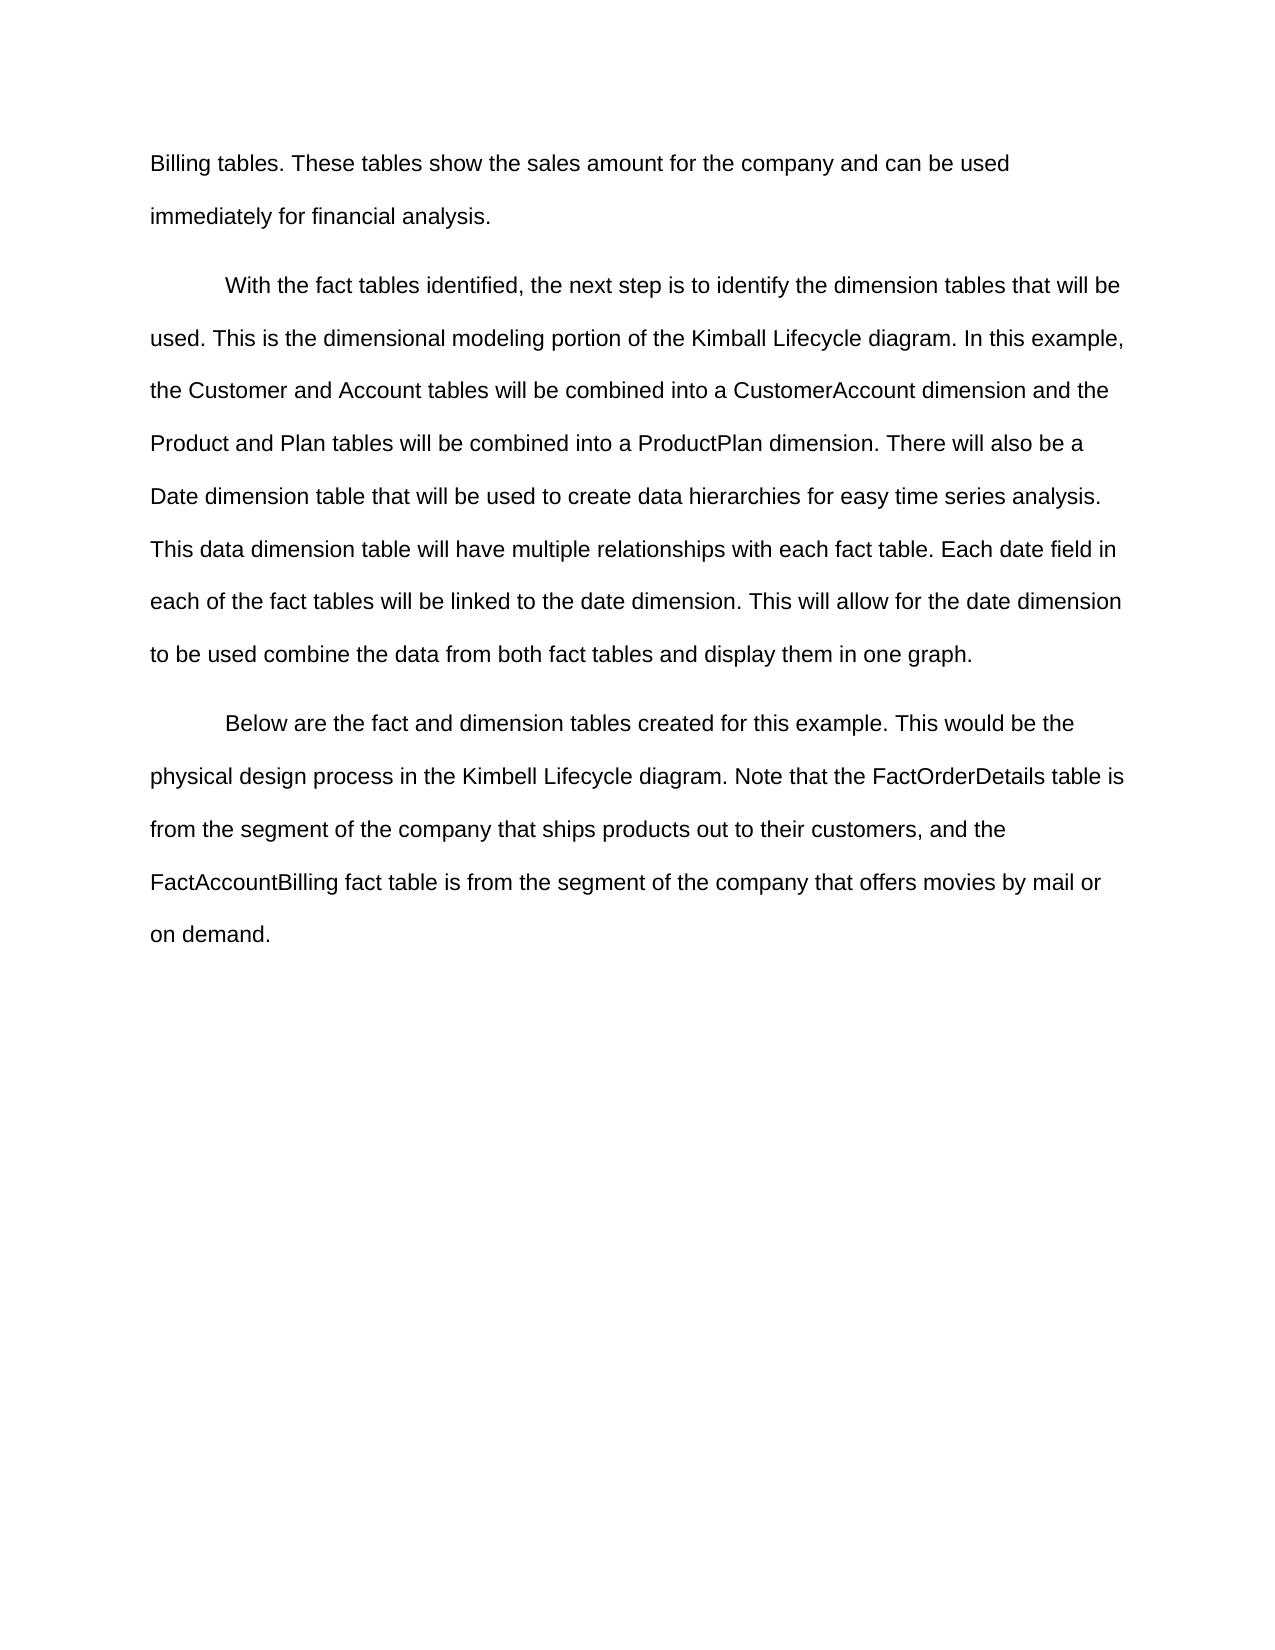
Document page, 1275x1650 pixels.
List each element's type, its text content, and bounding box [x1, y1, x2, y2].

text With the fact tables identified, the next step is to identify the dimension tables that will be used. This is the dimensional modeling portion of the Kimball Lifecycle diagram. In this example, the Customer and Account tables will be combined into a CustomerAccount dimension and the Product and Plan tables will be combined into a ProductPlan dimension. There will also be a Date dimension table that will be used to create data hierarchies for easy time series analysis. This data dimension table will have multiple relationships with each fact table. Each date field in each of the fact tables will be linked to the date dimension. This will allow for the date dimension to be used combine the data from both fact tables and display them in one graph. [150, 272, 1125, 667]
text Below are the fact and dimension tables created for this example. This would be the physical design process in the Kimbell Lifecycle diagram. Note that the FactOrderDetails table is from the segment of the company that ships products out to their customers, and the FactAccountBilling fact table is from the segment of the company that offers movies by mail or on demand. [150, 710, 1125, 948]
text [150, 150, 1125, 229]
